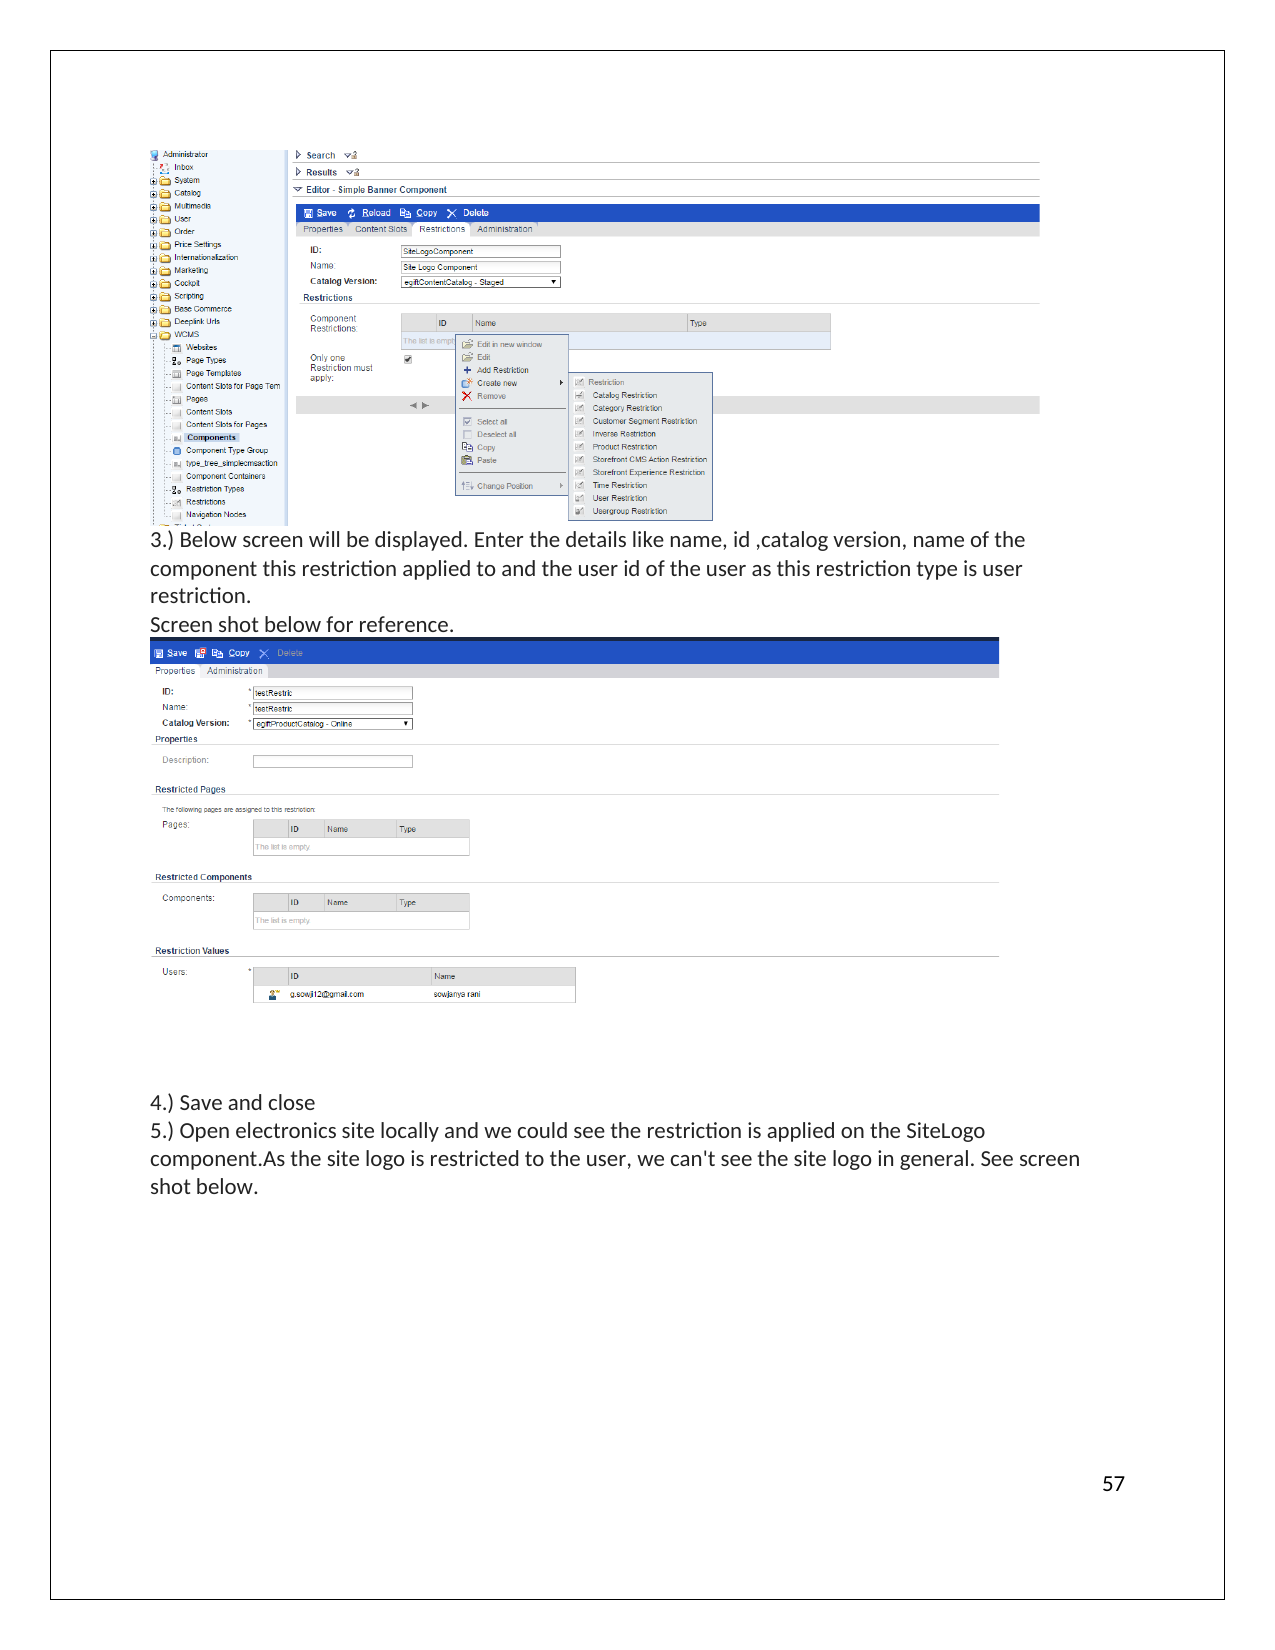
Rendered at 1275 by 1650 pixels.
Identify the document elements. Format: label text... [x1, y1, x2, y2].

text 3.) Below screen will be displayed. Enter the details like name, id ,catalog version, name of the component this restriction applied to and the user id of the user as this restriction type is user restriction. Screen shot below for reference. [150, 526, 1125, 638]
picture [150, 637, 1000, 1032]
picture [150, 150, 1040, 526]
text 4.) Save and close 5.) Open electronics site locally and we could see the restriction is applied on the SiteLogo component.As the site logo is restricted to the user, we can't see the site logo in general. See screen shot below. [150, 1032, 1125, 1200]
